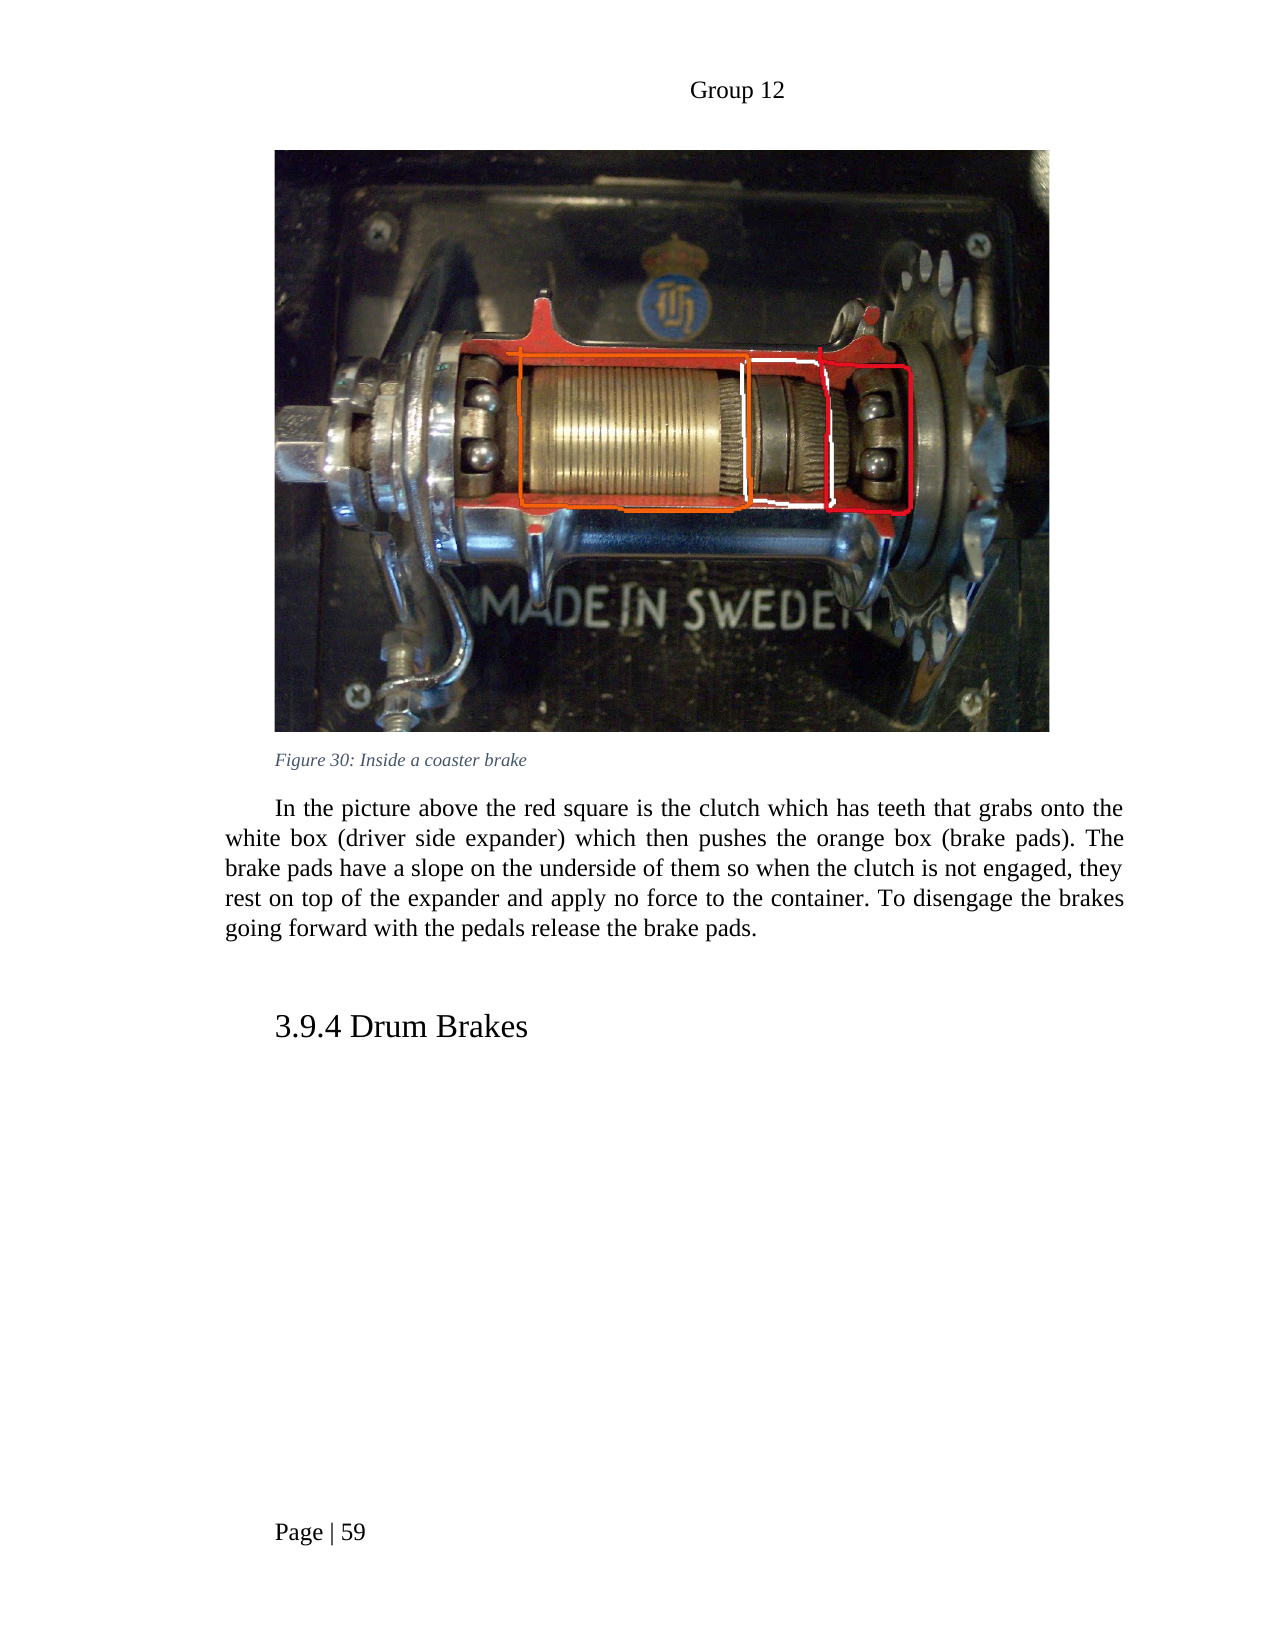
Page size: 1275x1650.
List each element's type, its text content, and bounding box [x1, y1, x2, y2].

picture [274, 150, 1050, 732]
text In the picture above the red square is the clutch which has teeth that grabs onto the white box (driver side expander) which then pushes the orange box (brake pads). The brake pads have a slope on the underside of them so when the clutch is not engaged, they rest on top of the expander and apply no force to the container. To disengage the brakes going forward with the pedals release the brake pads. [225, 793, 1125, 942]
text Figure : Inside a coaster brake [225, 749, 1125, 771]
subtitle 3.9.4 Drum Brakes [225, 1007, 1125, 1045]
